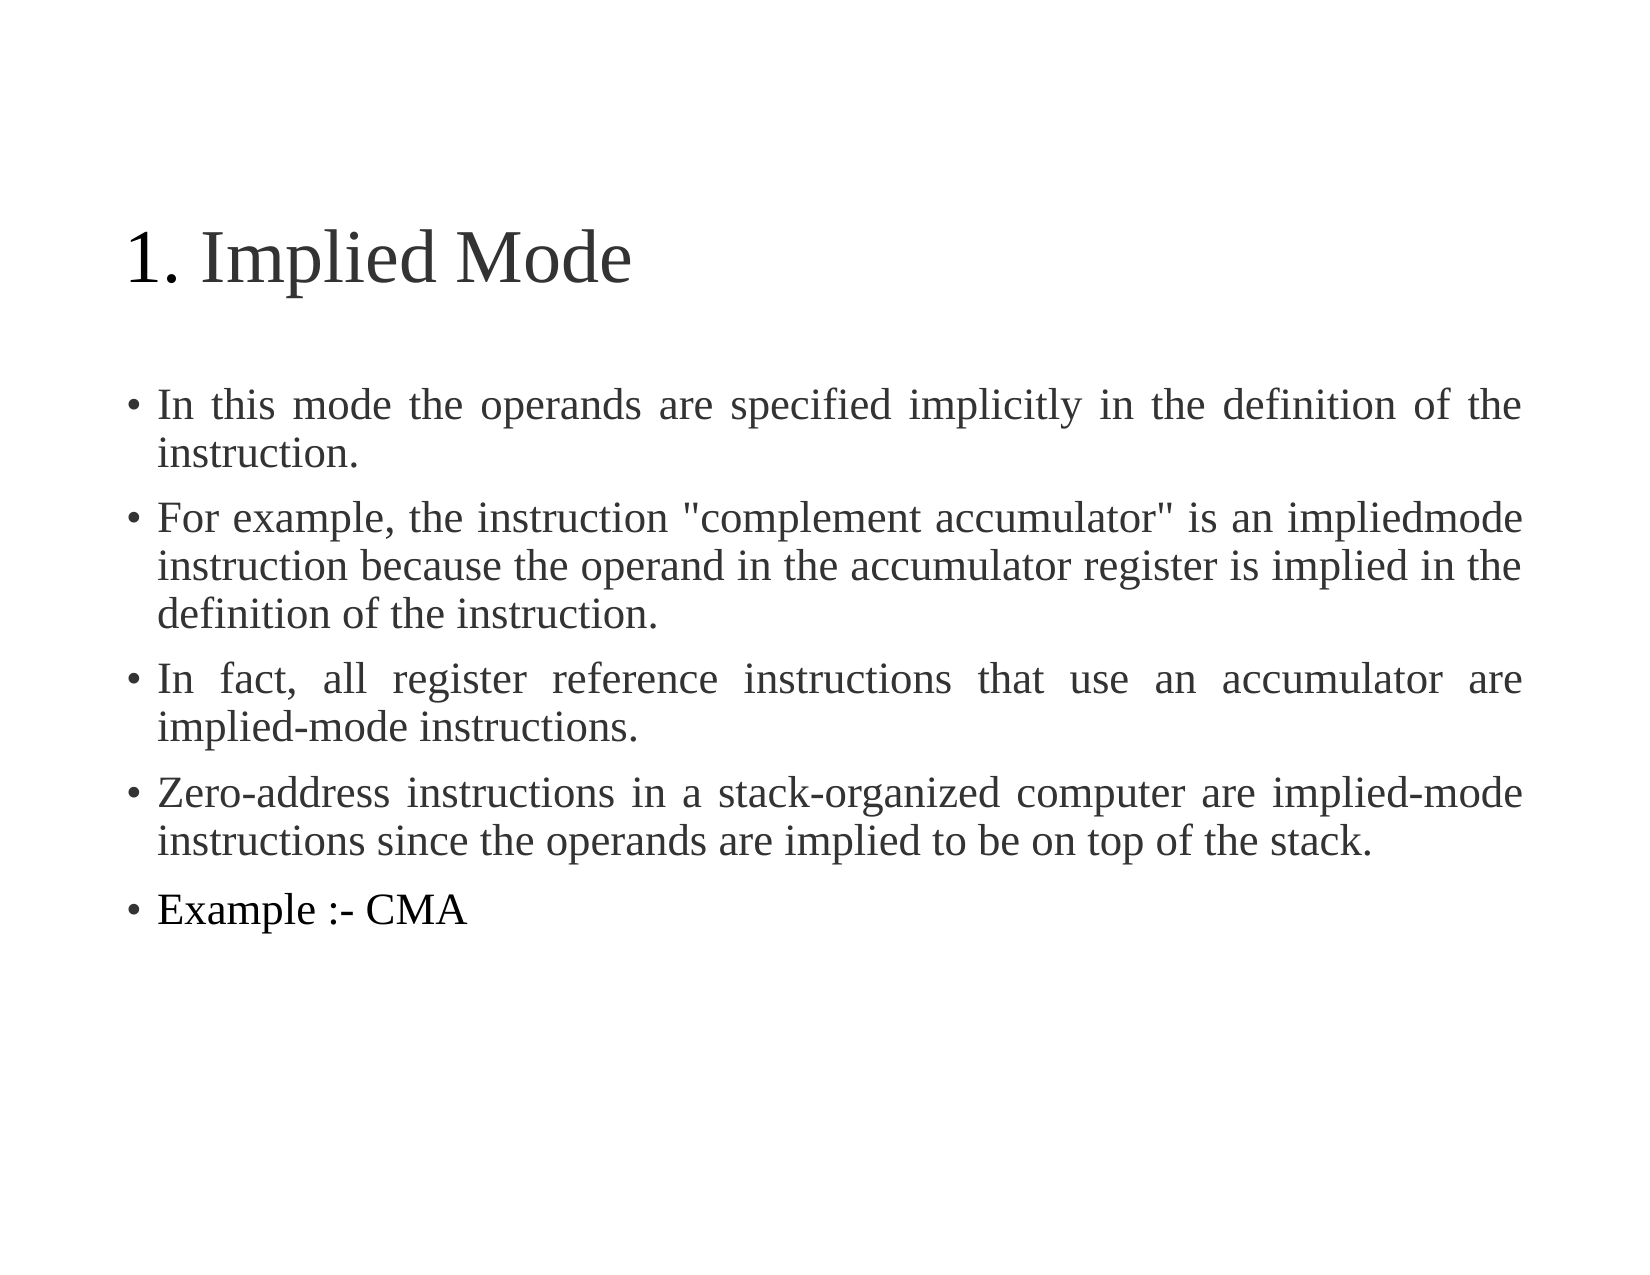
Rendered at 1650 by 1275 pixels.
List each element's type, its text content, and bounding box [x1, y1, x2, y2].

list Zero-address instructions in a stack-organized computer are implied-mode instructions since the operands are implied to be on top of the stack. [126, 769, 1525, 865]
subtitle 1. Implied Mode [124, 211, 1525, 299]
list In fact, all register reference instructions that use an accumulator are implied-mode instructions. [126, 656, 1525, 751]
list In this mode the operands are specified implicitly in the definition of the instruction. [126, 381, 1525, 477]
list For example, the instruction "complement accumulator" is an impliedmode instruction because the operand in the accumulator register is implied in the definition of the instruction. [126, 494, 1525, 638]
list Example :- CMA [126, 882, 1525, 934]
